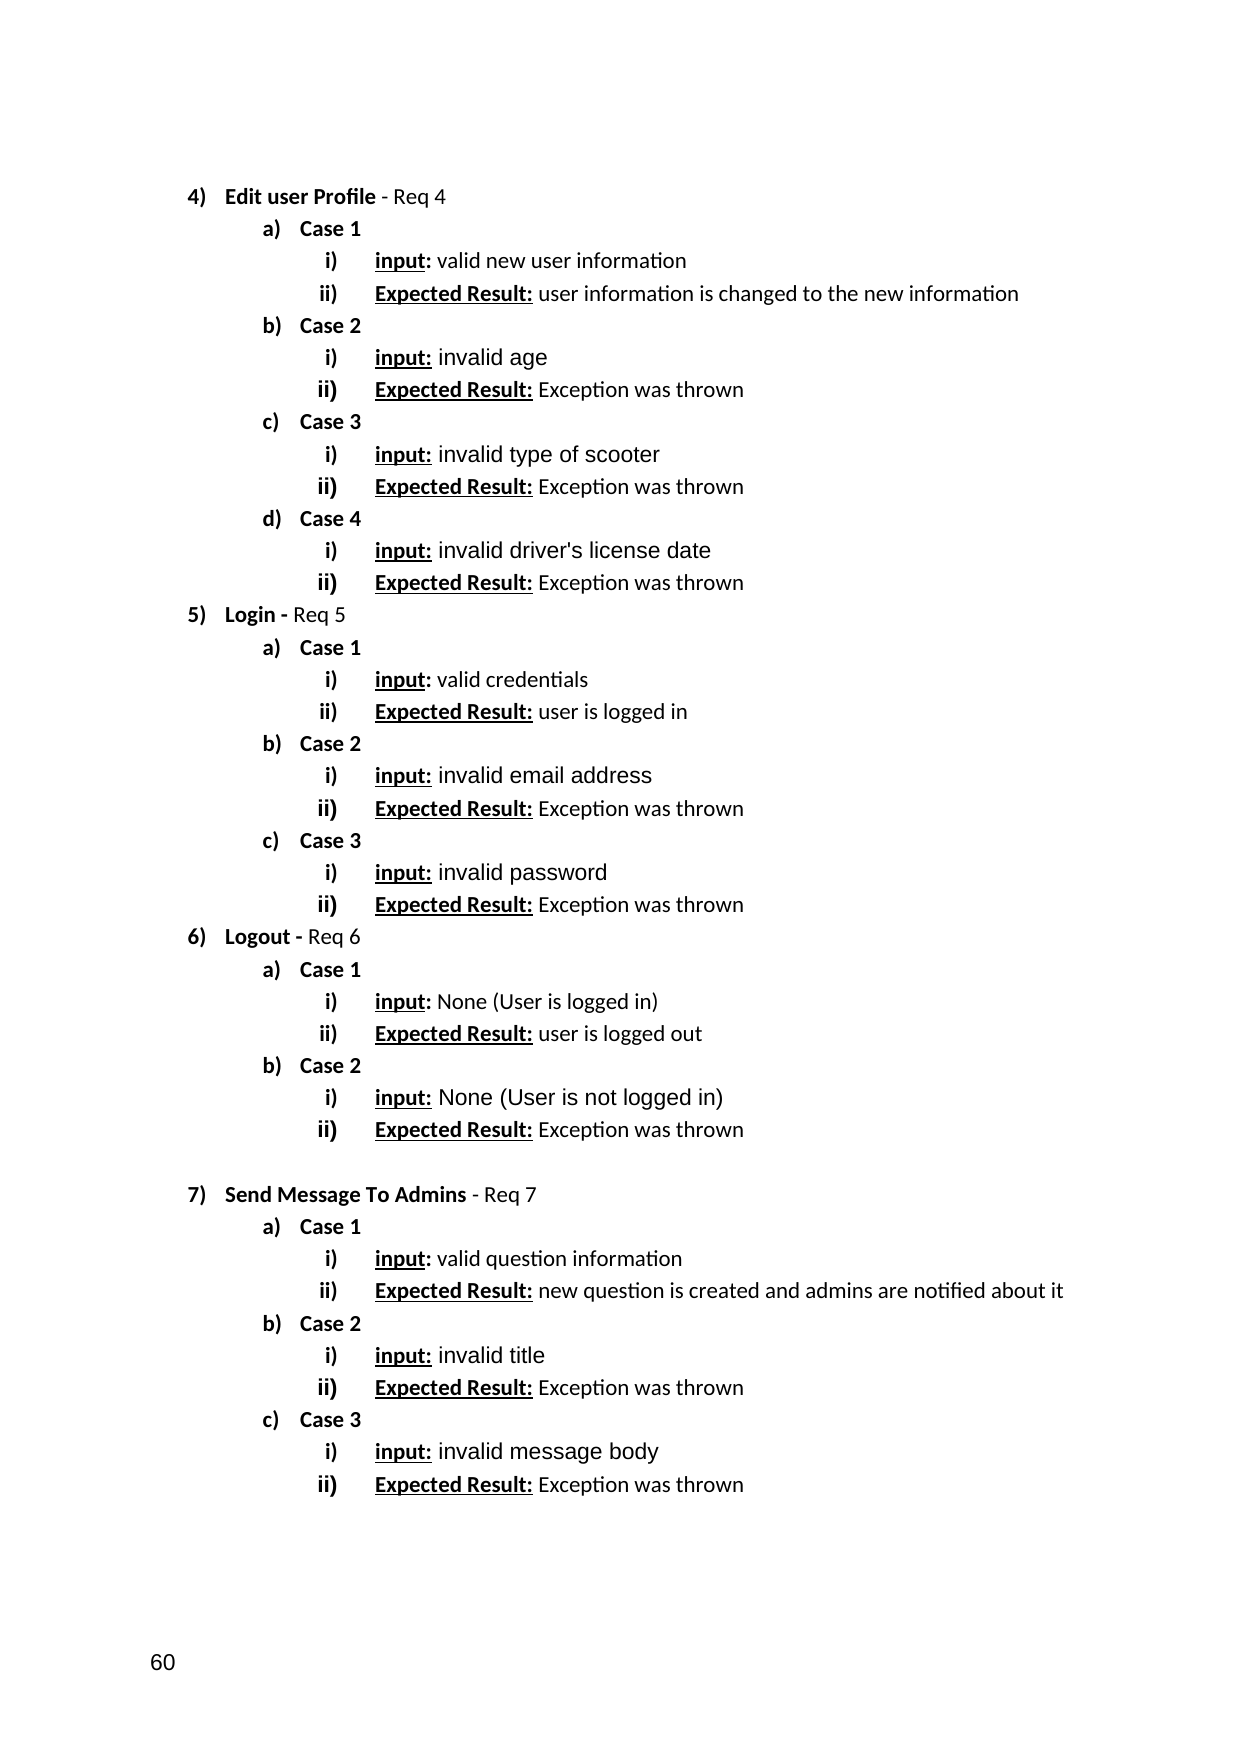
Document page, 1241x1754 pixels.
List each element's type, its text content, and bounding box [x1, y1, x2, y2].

list Expected Result: Exception was thrown [337, 1373, 1090, 1401]
list Case 2 [262, 729, 1090, 757]
list input: invalid type of scooter [337, 440, 1090, 468]
list Case 1 [262, 1212, 1090, 1240]
list Edit user Profile - Req 4 [187, 182, 1090, 210]
list input: valid new user information [337, 247, 1090, 274]
list Case 3 [262, 407, 1090, 436]
list input: invalid age [337, 343, 1090, 371]
list Expected Result: Exception was thrown [337, 375, 1090, 403]
list input: valid credentials [337, 665, 1090, 693]
list Expected Result: user is logged in [337, 697, 1090, 725]
list Expected Result: new question is created and admins are notified about it [337, 1277, 1090, 1304]
list Expected Result: user information is changed to the new information [337, 279, 1090, 307]
list Case 3 [262, 826, 1090, 854]
list input: None (User is not logged in) [337, 1083, 1090, 1111]
list Expected Result: user is logged out [337, 1019, 1090, 1047]
list input: valid question information [337, 1244, 1090, 1272]
list Case 4 [262, 504, 1090, 532]
list Expected Result: Exception was thrown [337, 794, 1090, 822]
list Login - Req 5 [187, 601, 1090, 629]
list Case 2 [262, 311, 1090, 339]
list Expected Result: Exception was thrown [337, 1116, 1090, 1144]
list Case 1 [262, 633, 1090, 661]
list input: None (User is logged in) [337, 987, 1090, 1015]
list input: invalid message body [337, 1437, 1090, 1466]
list Expected Result: Exception was thrown [337, 568, 1090, 596]
list Case 2 [262, 1051, 1090, 1079]
list Send Message To Admins - Req 7 [187, 1180, 1090, 1208]
list input: invalid email address [337, 762, 1090, 789]
list Expected Result: Exception was thrown [337, 890, 1090, 918]
list Logout - Req 6 [187, 922, 1090, 951]
list Case 1 [262, 214, 1090, 242]
list Case 2 [262, 1309, 1090, 1337]
list Case 1 [262, 955, 1090, 983]
list input: invalid password [337, 858, 1090, 886]
list Expected Result: Exception was thrown [337, 472, 1090, 500]
list input: invalid driver's license date [337, 536, 1090, 564]
list input: invalid title [337, 1341, 1090, 1369]
list Expected Result: Exception was thrown [337, 1470, 1090, 1498]
list Case 3 [262, 1405, 1090, 1433]
